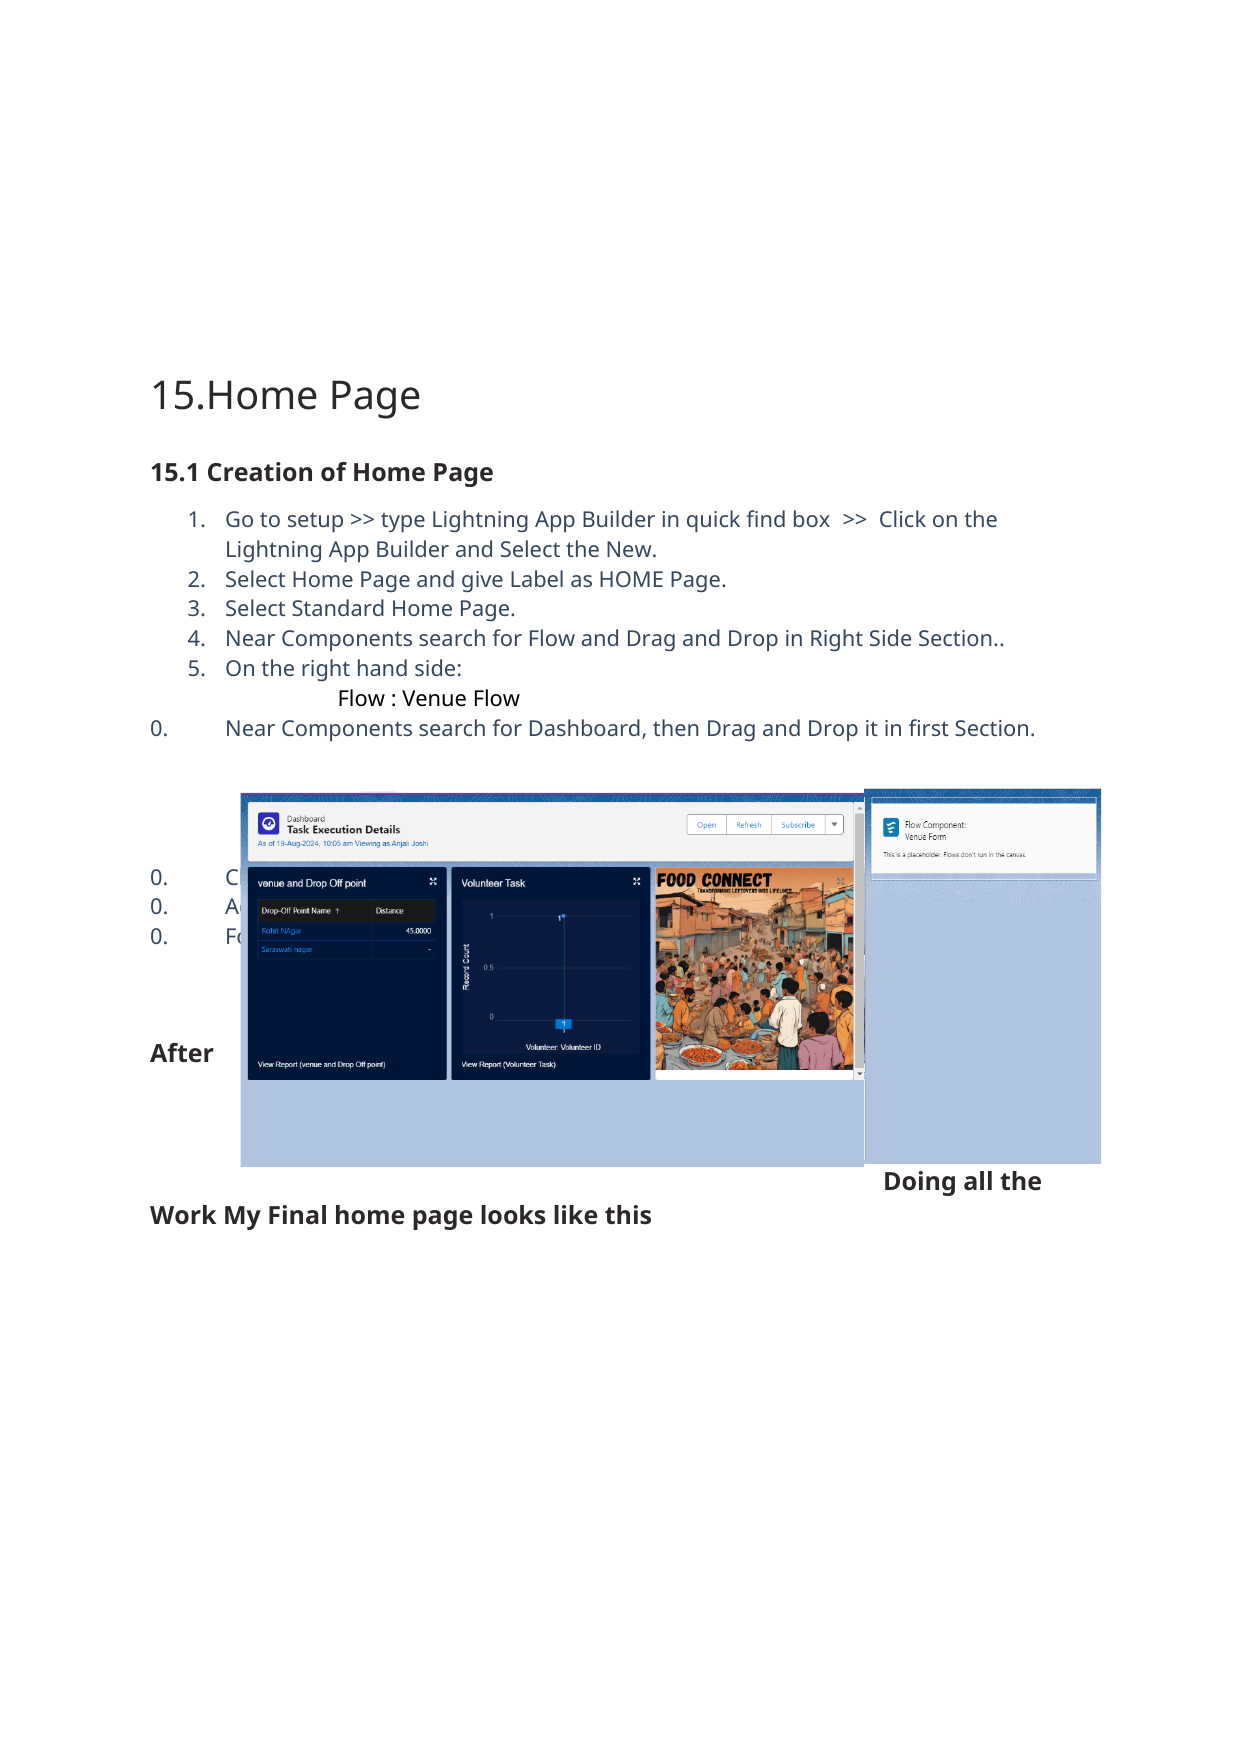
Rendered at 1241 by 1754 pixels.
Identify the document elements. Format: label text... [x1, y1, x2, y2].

list Near Components search for Dashboard, then Drag and Drop it in first Section. [150, 712, 1081, 742]
list Add FoodConnect App and then Save. [150, 891, 240, 921]
list FoodConnect Home Page would Look Like this. [150, 921, 240, 951]
list Select Home Page and give Label as HOME Page. [187, 563, 1081, 593]
list Select Standard Home Page. [187, 593, 1081, 623]
subtitle 15.1 Creation of Home Page [150, 454, 1090, 488]
list Go to setup >> type Lightning App Builder in quick find box >> Click on the Lightning App Builder and Select the New. [187, 504, 1081, 563]
list Near Components search for Flow and Drag and Drop in Right Side Section.. [187, 623, 1081, 653]
picture [240, 788, 1102, 1167]
subtitle After Doing all the Work My Final home page looks like this [150, 1036, 1090, 1232]
subtitle 15.Home Page [150, 367, 1090, 421]
list On the right hand side: [187, 653, 1081, 683]
text Flow : Venue Flow [337, 683, 1081, 712]
